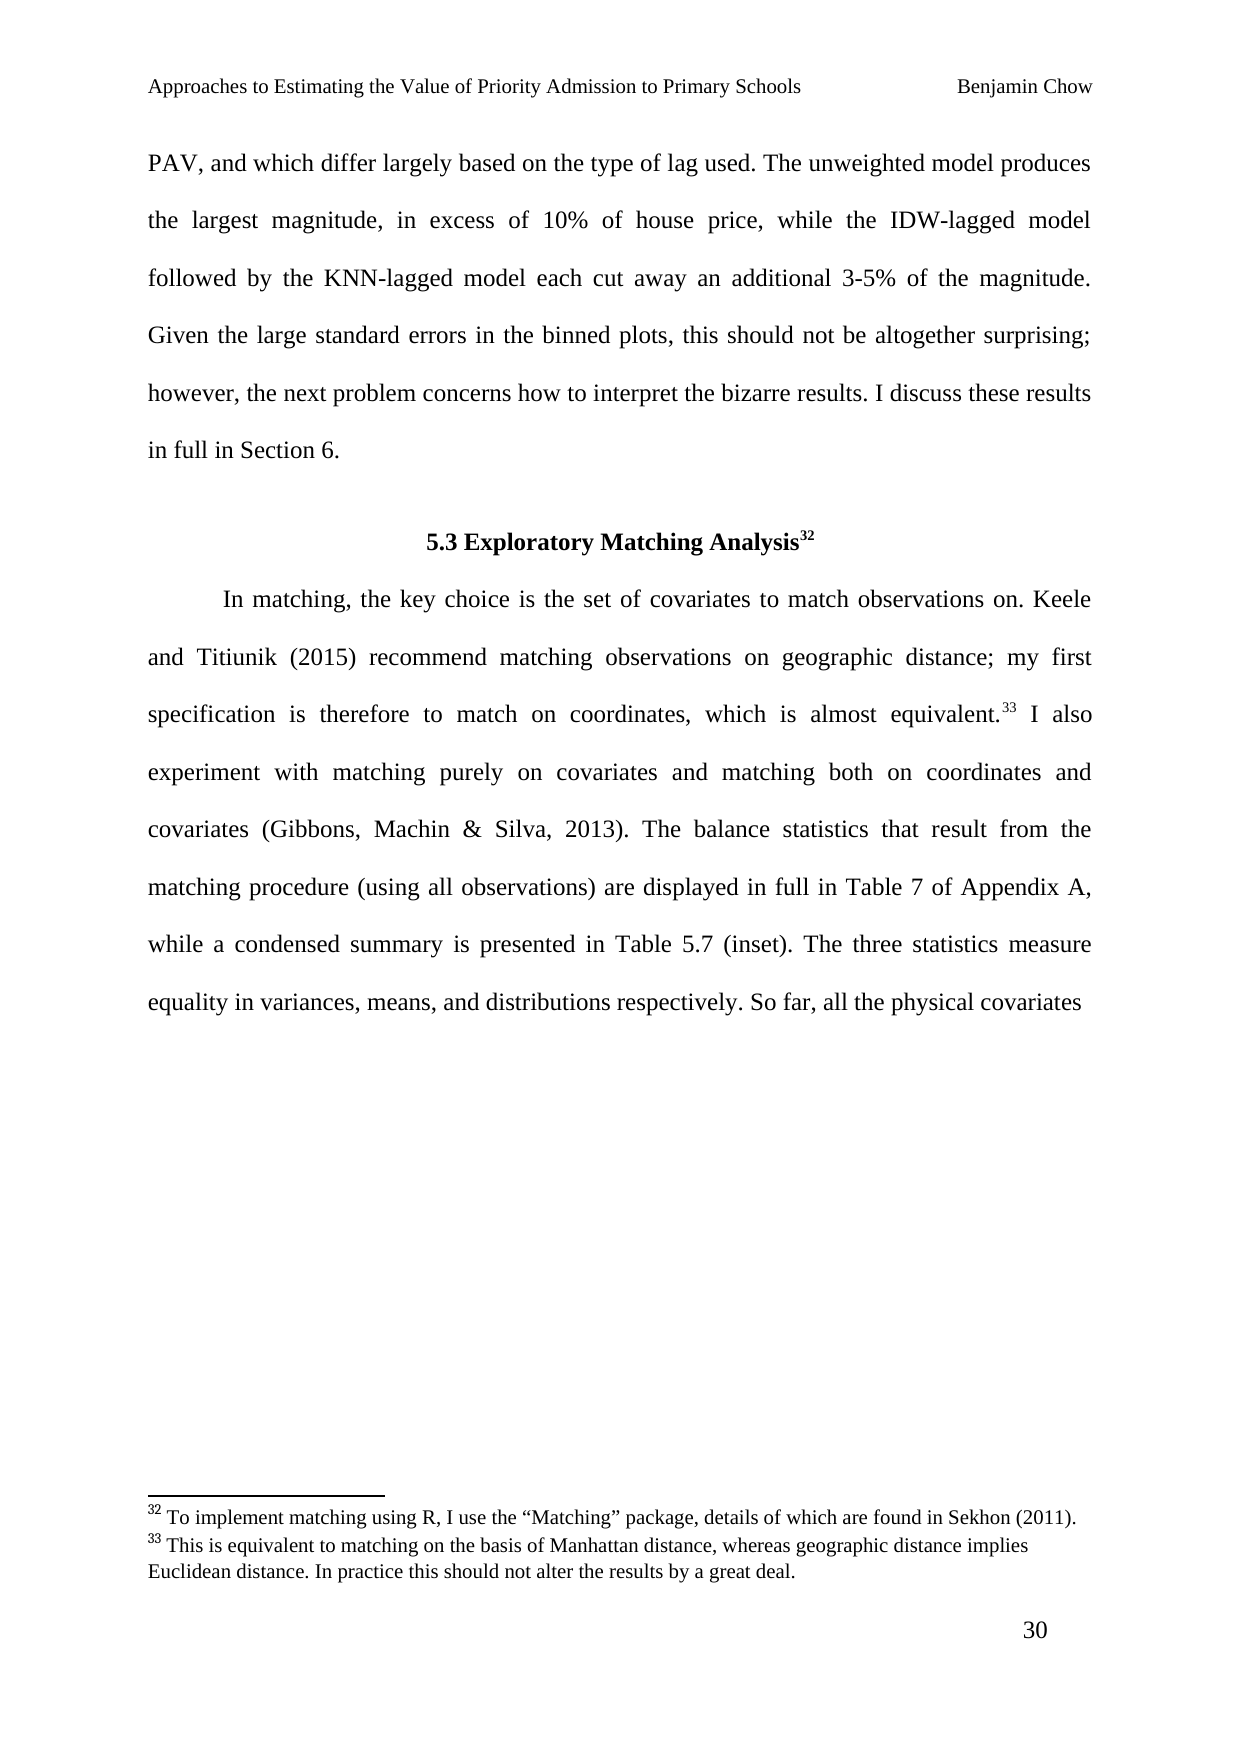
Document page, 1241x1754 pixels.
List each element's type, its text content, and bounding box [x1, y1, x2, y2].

text In matching, the key choice is the set of covariates to match observations on. Keele and Titiunik (2015) recommend matching observations on geographic distance; my first specification is therefore to match on coordinates, which is almost equivalent. I also experiment with matching purely on covariates and matching both on coordinates and covariates (Gibbons, Machin & Silva, 2013). The balance statistics that result from the matching procedure (using all observations) are displayed in full in Table 7 of Appendix A, while a condensed summary is presented in Table 5.7 (inset). The three statistics measure equality in variances, means, and distributions respectively. So far, all the physical covariates [148, 584, 1092, 1016]
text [148, 148, 1092, 464]
text 5.3 Exploratory Matching Analysis [148, 527, 1092, 556]
